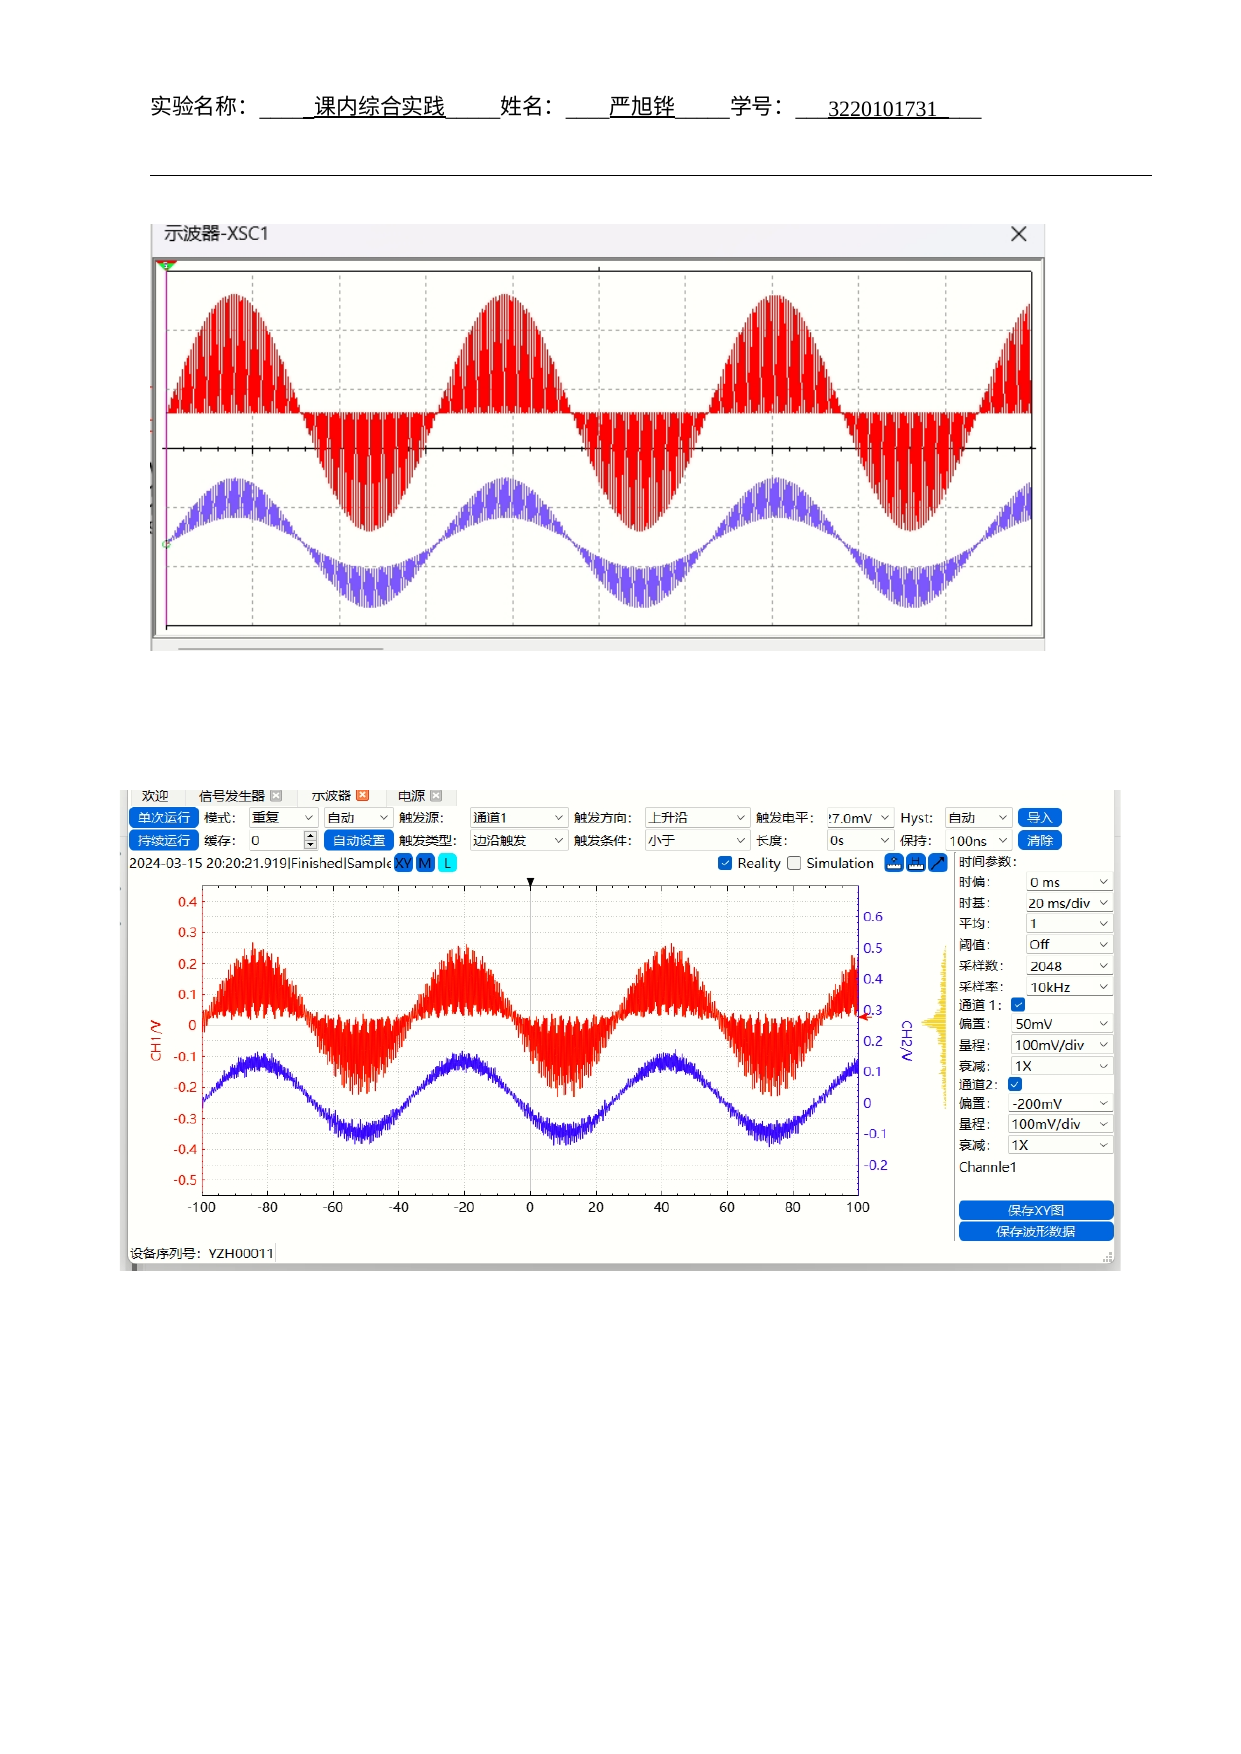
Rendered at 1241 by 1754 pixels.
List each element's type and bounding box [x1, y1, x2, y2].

picture [119, 790, 1121, 1271]
picture [150, 224, 1046, 651]
